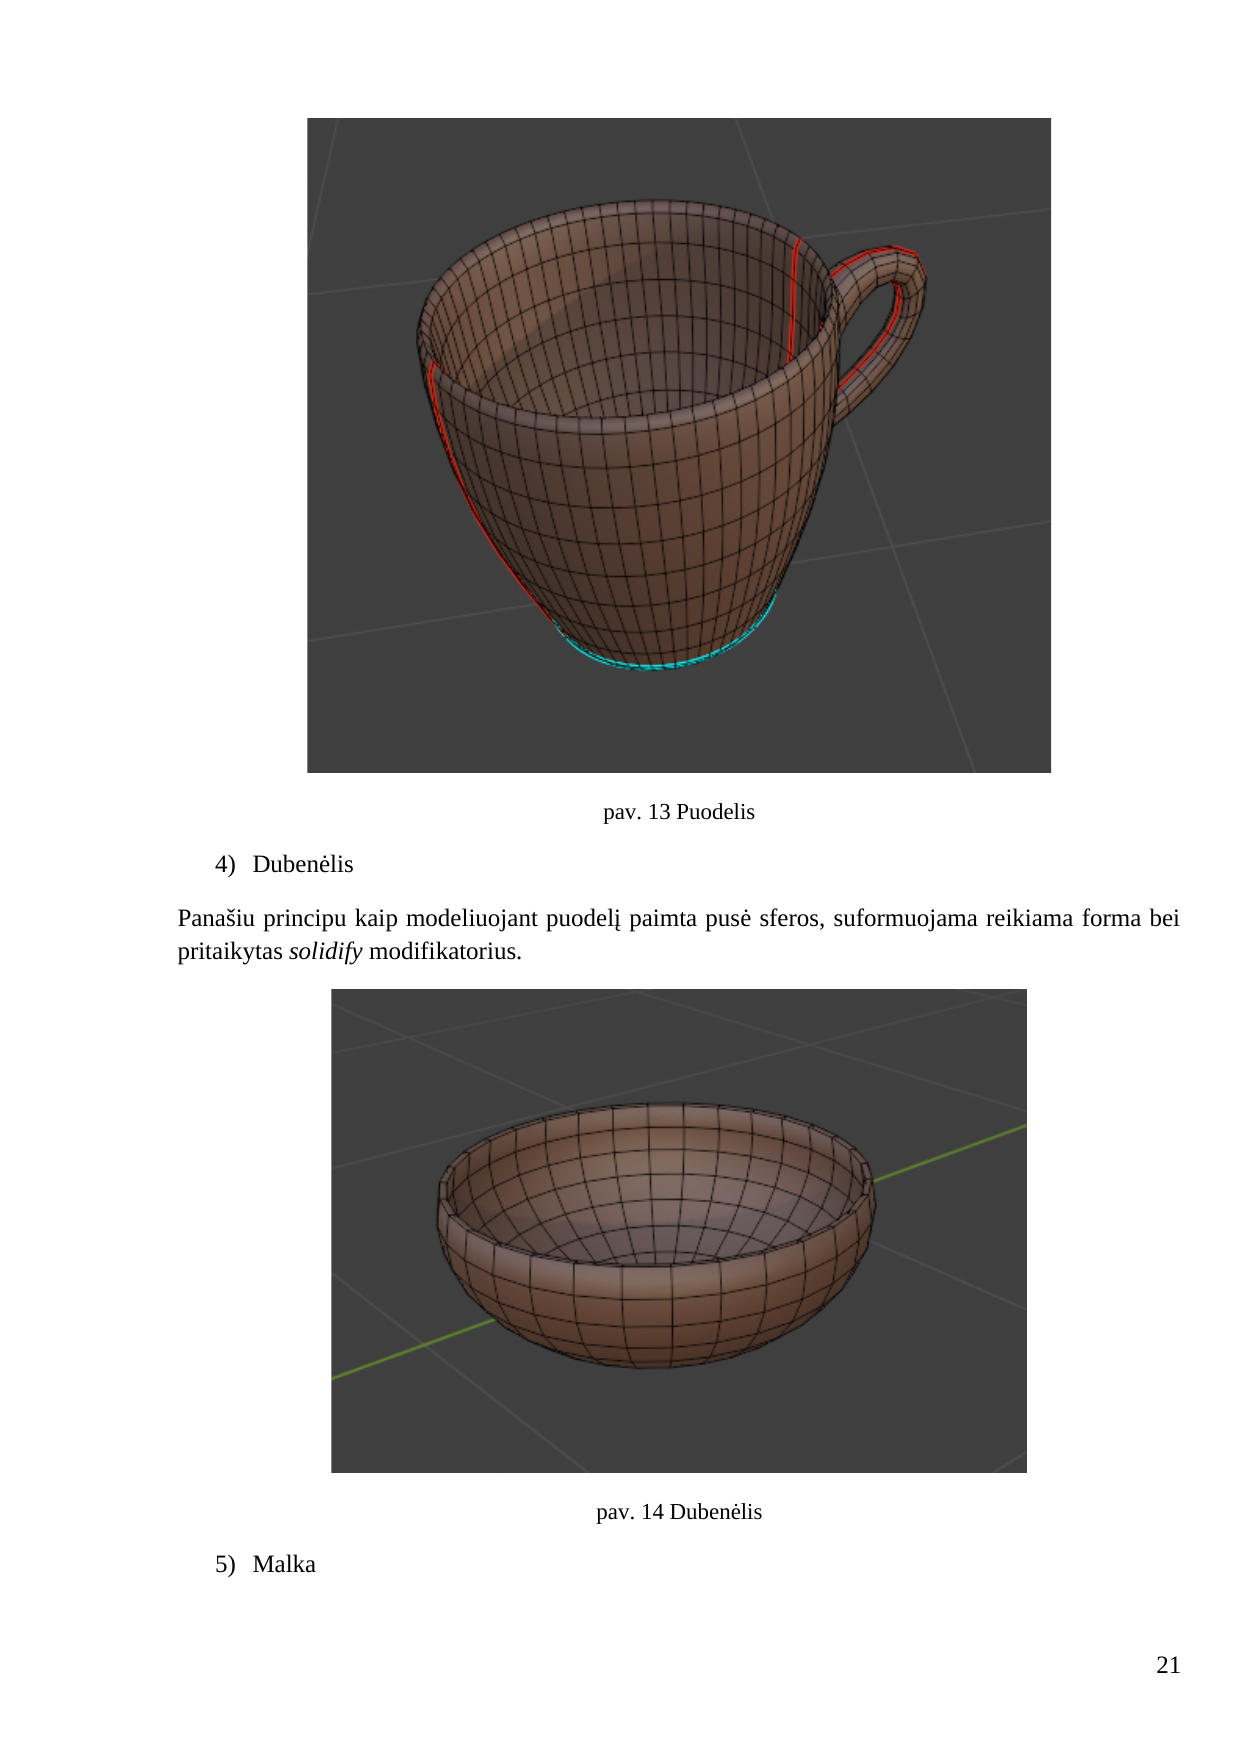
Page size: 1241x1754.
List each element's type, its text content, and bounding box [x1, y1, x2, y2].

text Panašiu principu kaip modeliuojant puodelį paimta pusė sferos, suformuojama reikiama forma bei pritaikytas solidify modifikatorius. [177, 903, 1181, 965]
list Dubenėlis [215, 849, 1181, 878]
picture [331, 989, 1027, 1473]
picture [307, 118, 1052, 773]
text pav. 13 Puodelis [177, 798, 1181, 824]
text pav. 14 Dubenėlis [177, 1498, 1181, 1524]
list Malka [215, 1549, 1181, 1578]
